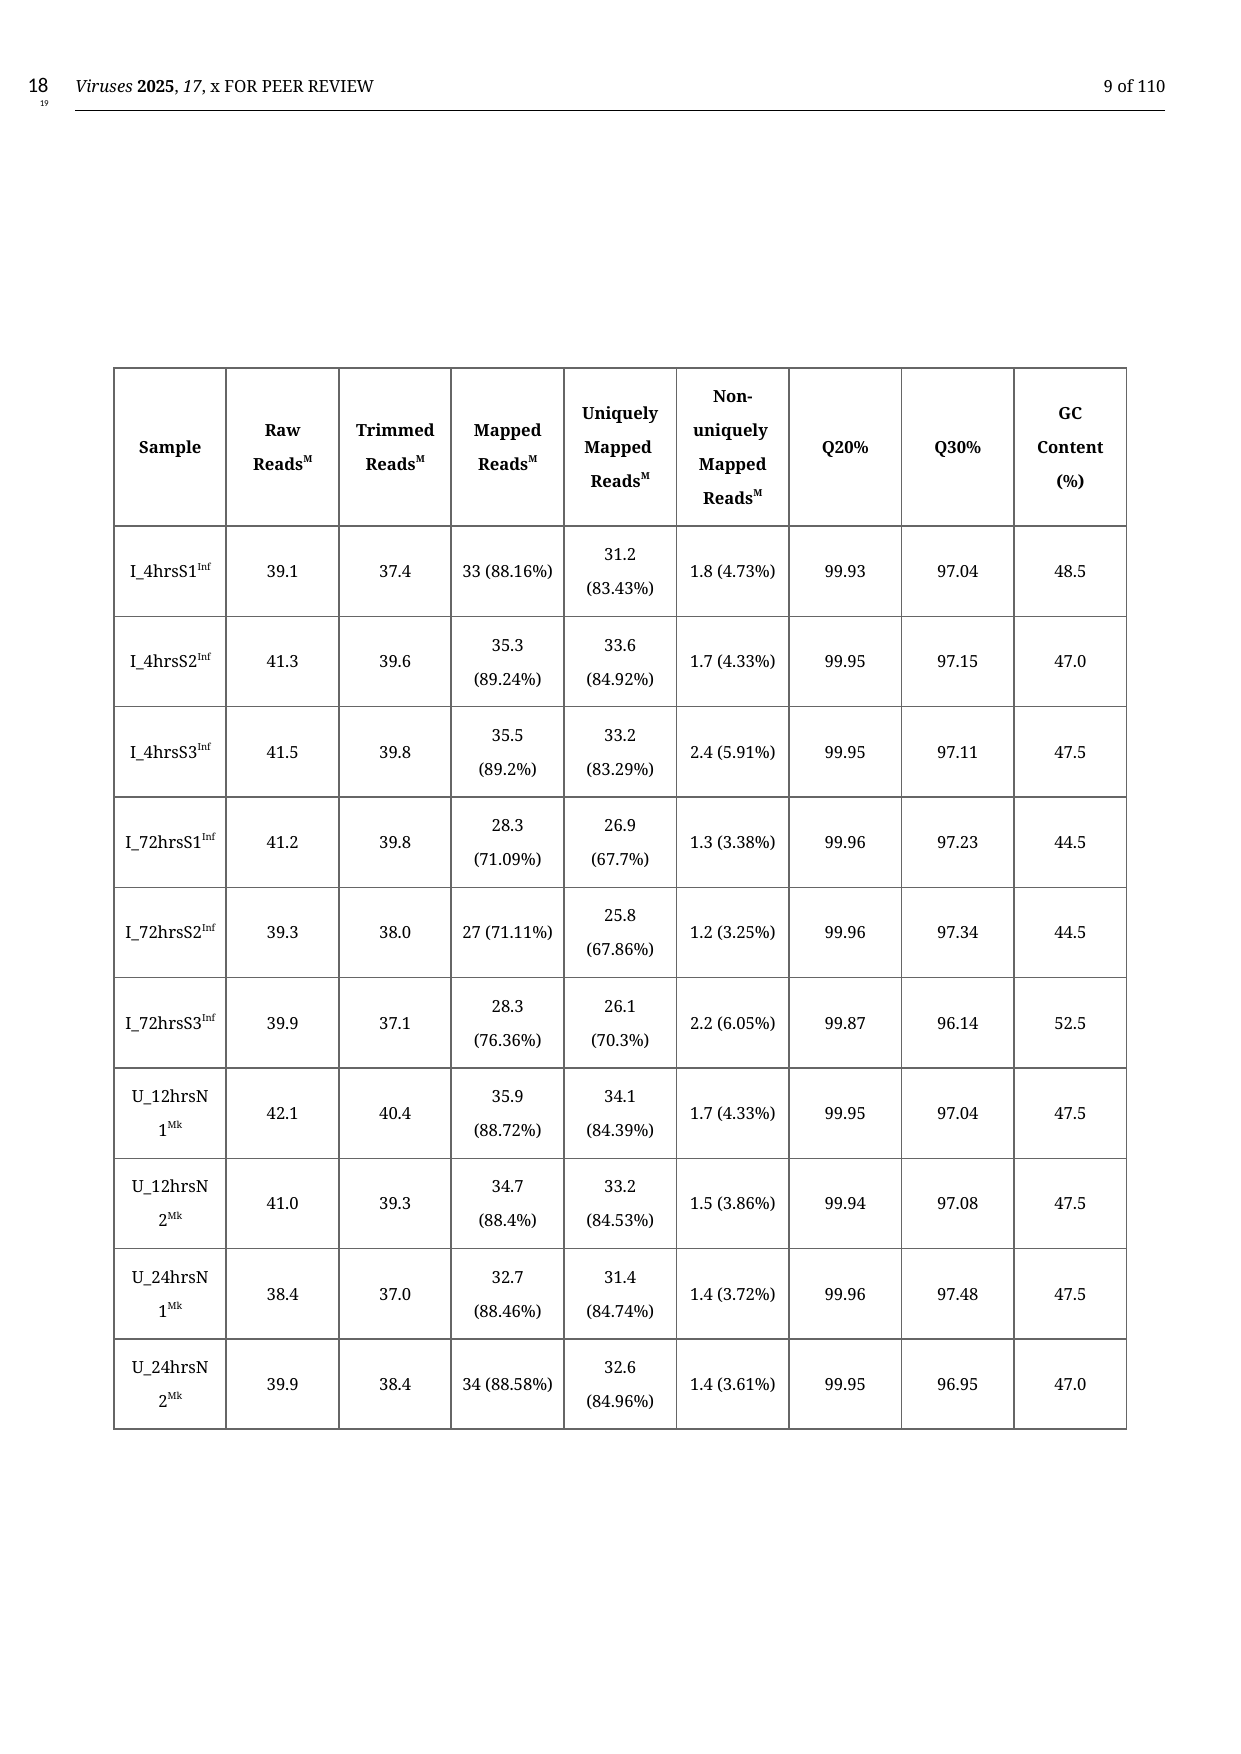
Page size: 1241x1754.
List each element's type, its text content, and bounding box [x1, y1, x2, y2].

table_cell 99.95 [790, 617, 901, 706]
table_cell 97.08 [902, 1159, 1013, 1248]
table_cell 1.4 (3.61%) [677, 1340, 788, 1428]
table_cell 99.95 [790, 707, 901, 796]
table_cell I_72hrsS1Inf [115, 798, 225, 886]
table_cell 1.3 (3.38%) [677, 798, 788, 886]
table_cell 39.6 [340, 617, 450, 706]
table_cell 47.5 [1015, 1069, 1126, 1157]
table_cell U_24hrsN1Mk [115, 1249, 225, 1338]
table_cell 97.11 [902, 707, 1013, 796]
table_cell 39.8 [340, 798, 450, 886]
table_cell 99.94 [790, 1159, 901, 1248]
table_header Sample [115, 369, 225, 525]
table_cell 33.2 (83.29%) [565, 707, 676, 796]
table_cell 34 (88.58%) [452, 1340, 563, 1428]
table_header Q30% [902, 369, 1013, 525]
table_cell 44.5 [1015, 888, 1126, 977]
table_cell 35.9 (88.72%) [452, 1069, 563, 1157]
table_cell 47.5 [1015, 707, 1126, 796]
table_cell 41.3 [227, 617, 338, 706]
table_cell 96.14 [902, 978, 1013, 1067]
table_cell 41.5 [227, 707, 338, 796]
table_cell 39.3 [227, 888, 338, 977]
table_cell 28.3 (76.36%) [452, 978, 563, 1067]
table_cell 99.95 [790, 1340, 901, 1428]
table_cell 27 (71.11%) [452, 888, 563, 977]
table_cell 1.5 (3.86%) [677, 1159, 788, 1248]
table_cell 1.8 (4.73%) [677, 527, 788, 616]
table_cell 26.1 (70.3%) [565, 978, 676, 1067]
table_cell 25.8 (67.86%) [565, 888, 676, 977]
table_cell 28.3 (71.09%) [452, 798, 563, 886]
table_cell 38.4 [340, 1340, 450, 1428]
table_cell 39.9 [227, 978, 338, 1067]
table_cell 33 (88.16%) [452, 527, 563, 616]
table_cell 39.1 [227, 527, 338, 616]
table_cell 38.0 [340, 888, 450, 977]
table_header Raw ReadsM [227, 369, 338, 525]
table_cell 35.5 (89.2%) [452, 707, 563, 796]
table_cell 44.5 [1015, 798, 1126, 886]
table_cell 31.4 (84.74%) [565, 1249, 676, 1338]
table_header Non-uniquely Mapped ReadsM [677, 369, 788, 525]
table_cell 96.95 [902, 1340, 1013, 1428]
table_header GC Content (%) [1015, 369, 1126, 525]
table_cell I_4hrsS1Inf [115, 527, 225, 616]
table_cell 97.15 [902, 617, 1013, 706]
table_cell 1.7 (4.33%) [677, 617, 788, 706]
table_cell 41.2 [227, 798, 338, 886]
table_cell 47.0 [1015, 1340, 1126, 1428]
table_cell 35.3 (89.24%) [452, 617, 563, 706]
table_cell 37.0 [340, 1249, 450, 1338]
table_header Uniquely Mapped ReadsM [565, 369, 676, 525]
table_cell 32.7 (88.46%) [452, 1249, 563, 1338]
table_cell 41.0 [227, 1159, 338, 1248]
table_cell 32.6 (84.96%) [565, 1340, 676, 1428]
table_cell 31.2 (83.43%) [565, 527, 676, 616]
table_cell 2.2 (6.05%) [677, 978, 788, 1067]
table_cell 99.93 [790, 527, 901, 616]
table_cell I_72hrsS3Inf [115, 978, 225, 1067]
table_cell 38.4 [227, 1249, 338, 1338]
table_cell 26.9 (67.7%) [565, 798, 676, 886]
table_cell U_12hrsN2Mk [115, 1159, 225, 1248]
table_header Trimmed ReadsM [340, 369, 450, 525]
table_cell I_4hrsS2Inf [115, 617, 225, 706]
table_cell 97.04 [902, 527, 1013, 616]
table_cell 99.96 [790, 888, 901, 977]
table_cell 97.04 [902, 1069, 1013, 1157]
table_cell 1.7 (4.33%) [677, 1069, 788, 1157]
table_cell 1.4 (3.72%) [677, 1249, 788, 1338]
table_cell 1.2 (3.25%) [677, 888, 788, 977]
table_cell I_4hrsS3Inf [115, 707, 225, 796]
table_cell 97.23 [902, 798, 1013, 886]
table_header Q20% [790, 369, 901, 525]
table_cell 37.4 [340, 527, 450, 616]
table_cell 99.87 [790, 978, 901, 1067]
table_cell I_72hrsS2Inf [115, 888, 225, 977]
table_cell 42.1 [227, 1069, 338, 1157]
table_cell 99.96 [790, 798, 901, 886]
table_cell 52.5 [1015, 978, 1126, 1067]
table_cell 39.3 [340, 1159, 450, 1248]
table_cell 47.5 [1015, 1249, 1126, 1338]
table_cell 39.9 [227, 1340, 338, 1428]
table_cell 2.4 (5.91%) [677, 707, 788, 796]
table_cell 97.34 [902, 888, 1013, 977]
table_cell 99.95 [790, 1069, 901, 1157]
table_cell U_12hrsN1Mk [115, 1069, 225, 1157]
table_cell 97.48 [902, 1249, 1013, 1338]
table_cell 34.7 (88.4%) [452, 1159, 563, 1248]
table_cell 34.1 (84.39%) [565, 1069, 676, 1157]
table_cell 47.5 [1015, 1159, 1126, 1248]
table_cell 99.96 [790, 1249, 901, 1338]
table_cell 33.2 (84.53%) [565, 1159, 676, 1248]
table_header Mapped ReadsM [452, 369, 563, 525]
table_cell 33.6 (84.92%) [565, 617, 676, 706]
table_cell 37.1 [340, 978, 450, 1067]
table_cell 47.0 [1015, 617, 1126, 706]
table_cell 40.4 [340, 1069, 450, 1157]
table_cell U_24hrsN2Mk [115, 1340, 225, 1428]
table_cell 39.8 [340, 707, 450, 796]
table_cell 48.5 [1015, 527, 1126, 616]
